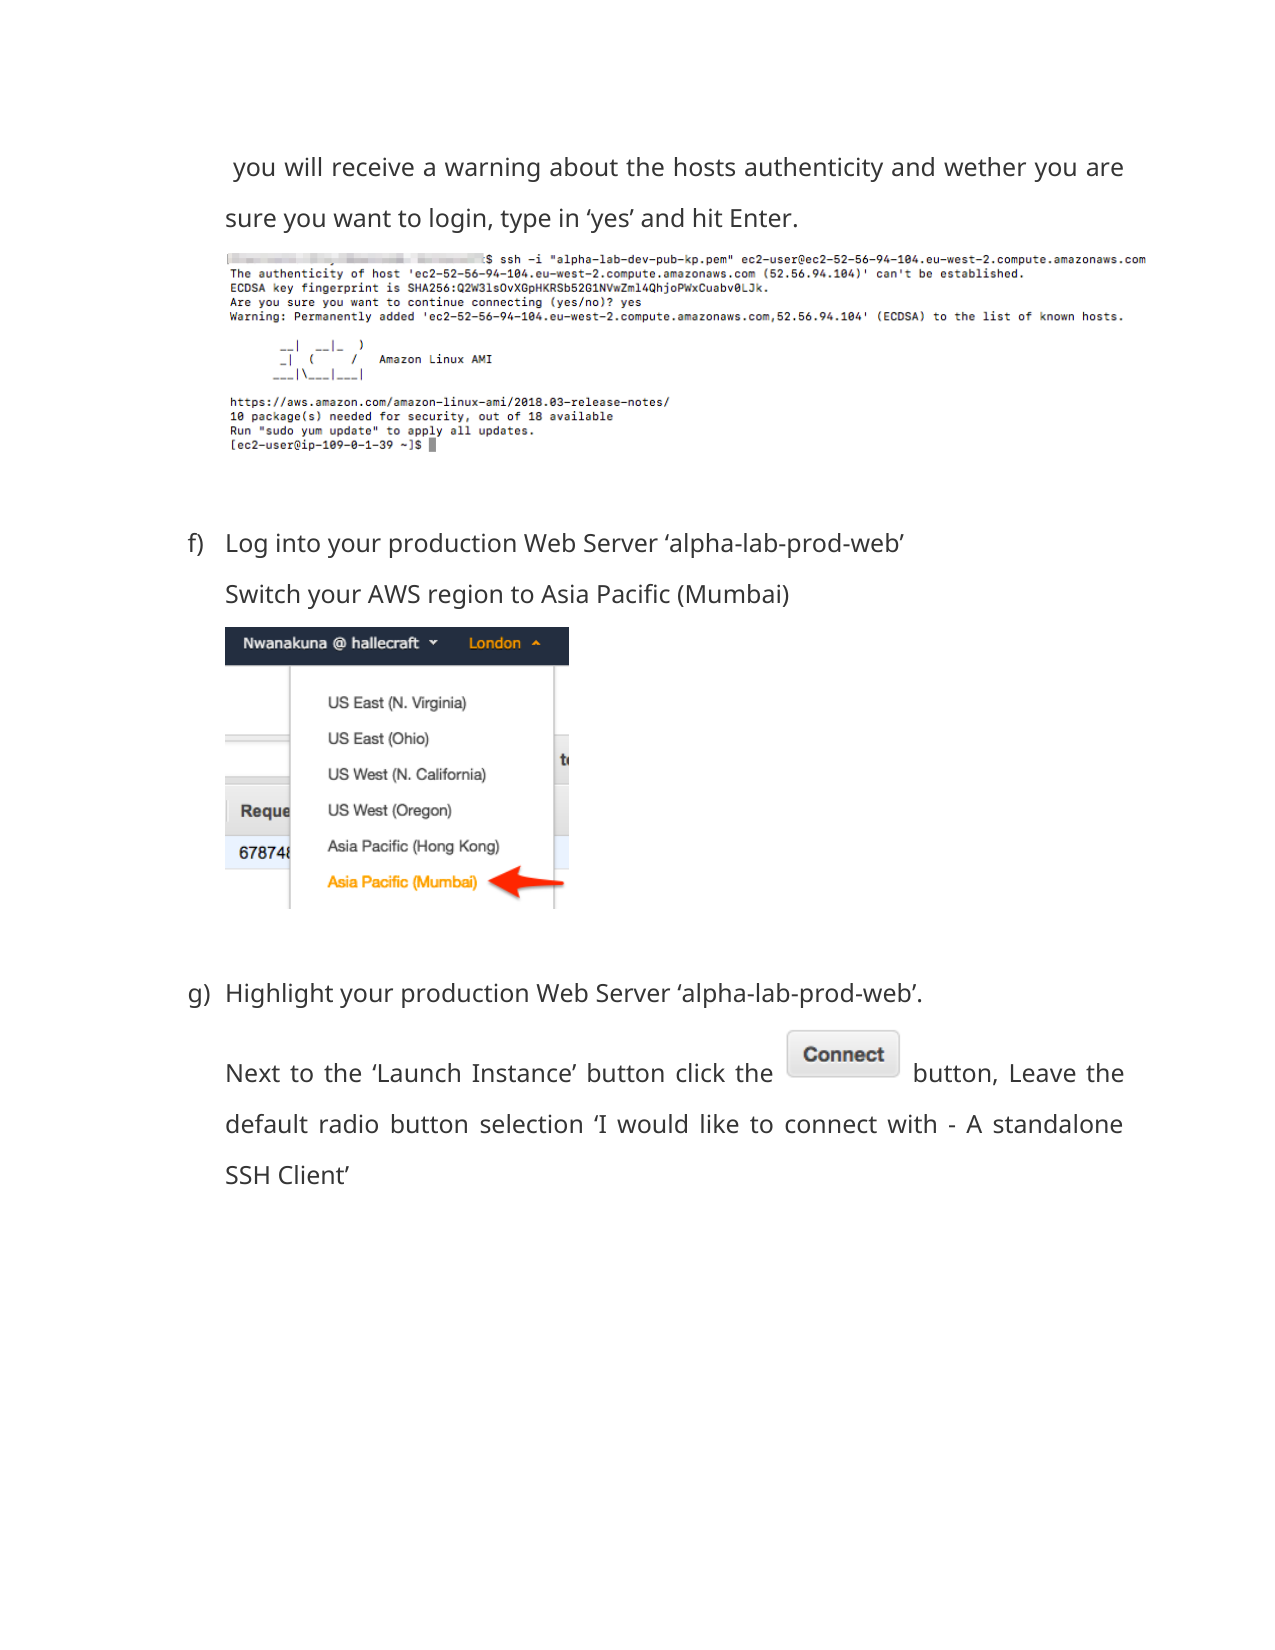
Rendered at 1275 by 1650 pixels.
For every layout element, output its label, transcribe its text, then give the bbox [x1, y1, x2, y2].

picture [225, 627, 569, 909]
list Highlight your production Web Server ‘alpha-lab-prod-web’. [187, 975, 1125, 1009]
text Next to the ‘Launch Instance’ button click the button, Leave the default radio button selection ‘I would like to connect with - A standalone SSH Client’ [225, 1026, 1125, 1191]
picture [225, 252, 1152, 459]
list Log into your production Web Server ‘alpha-lab-prod-web’ [187, 525, 1125, 559]
text you will receive a warning about the hosts authenticity and wether you are sure you want to login, type in ‘yes’ and hit Enter. [225, 150, 1125, 235]
picture [784, 1026, 903, 1082]
text Switch your AWS region to Asia Pacific (Mumbai) [225, 576, 1125, 610]
